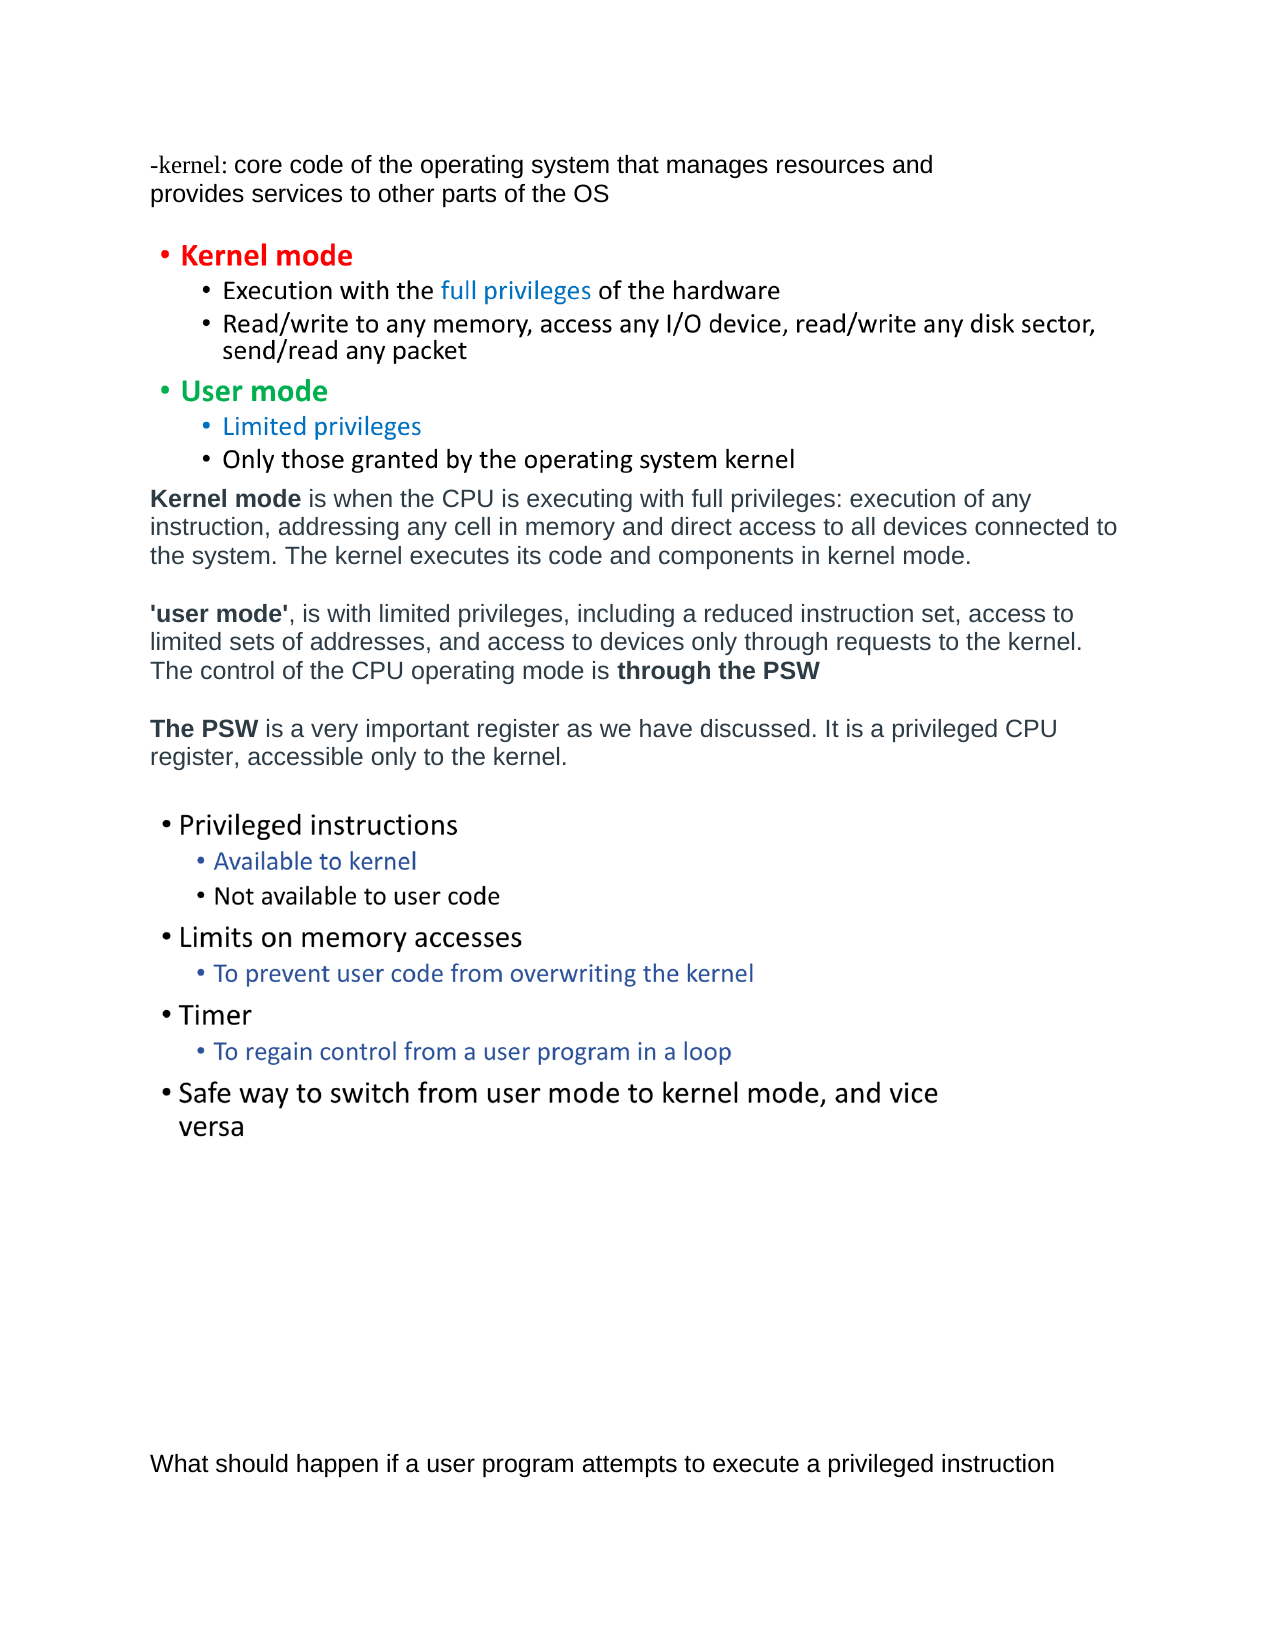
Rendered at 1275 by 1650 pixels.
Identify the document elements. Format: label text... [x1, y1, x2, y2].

text -kernel: core code of the operating system that manages resources and [150, 150, 1125, 179]
text The PSW is a very important register as we have discussed. It is a privileged CPU register, accessible only to the kernel. [150, 713, 1125, 771]
text What should happen if a user program attempts to execute a privileged instruction [150, 1449, 1125, 1478]
picture [150, 799, 941, 1162]
text 'user mode', is with limited privileges, including a reduced instruction set, access to limited sets of addresses, and access to devices only through requests to the kernel. The control of the CPU operating mode is through the PSW [150, 598, 1125, 685]
text provides services to other parts of the OS [150, 179, 1125, 208]
picture [150, 236, 1125, 484]
text Kernel mode is when the CPU is executing with full privileges: execution of any instruction, addressing any cell in memory and direct access to all devices connected to the system. The kernel executes its code and components in kernel mode. [150, 484, 1125, 570]
